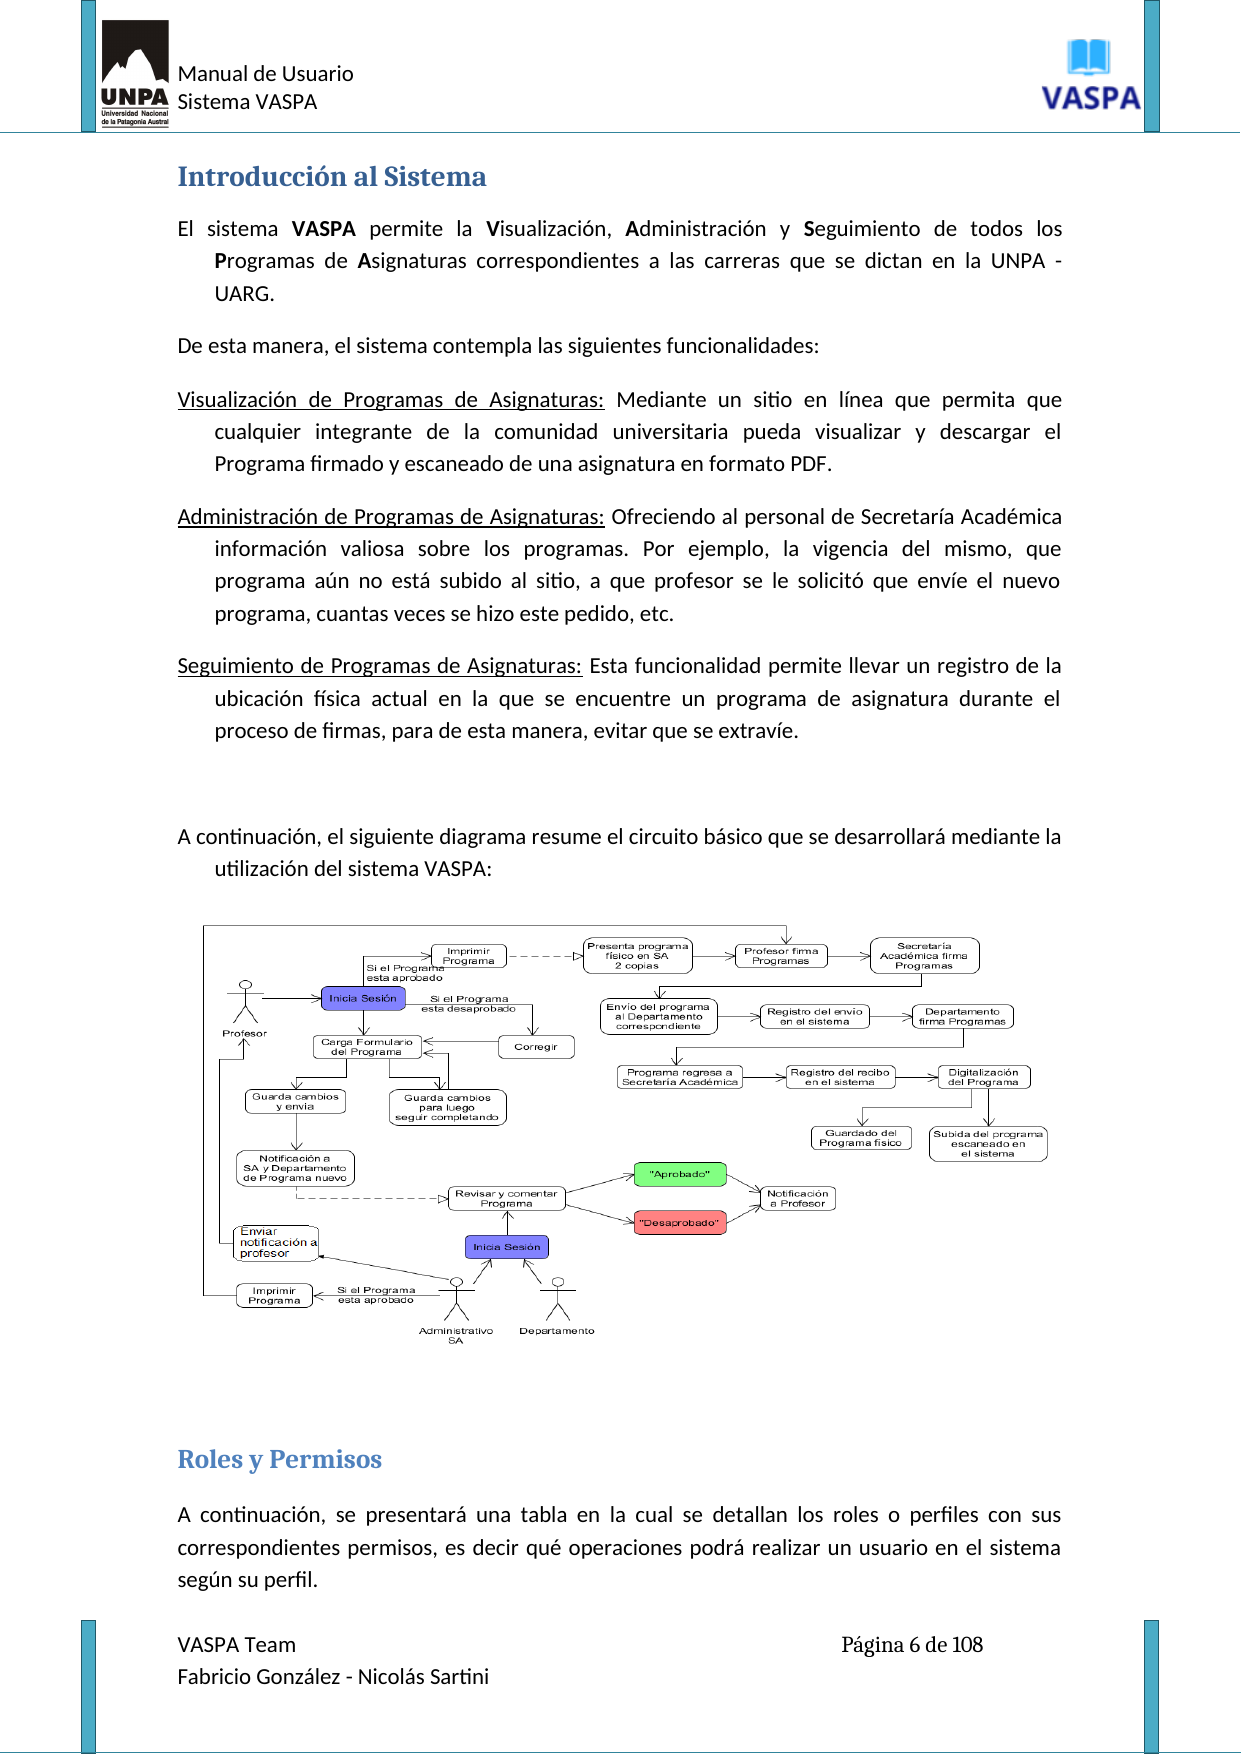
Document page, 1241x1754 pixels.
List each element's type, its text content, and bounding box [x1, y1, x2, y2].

text A continuación, el siguiente diagrama resume el circuito básico que se desarrollará mediante la utilización del sistema VASPA: [177, 822, 1063, 882]
text A continuación, se presentará una tabla en la cual se detallan los roles o perfiles con sus correspondientes permisos, es decir qué operaciones podrá realizar un usuario en el sistema según su perfil. [177, 1501, 1063, 1593]
text Administración de Programas de Asignaturas: Ofreciendo al personal de Secretaría Académica información valiosa sobre los programas. Por ejemplo, la vigencia del mismo, que programa aún no está subido al sitio, a que profesor se le solicitó que envíe el nuevo programa, cuantas veces se hizo este pedido, etc. [177, 502, 1063, 627]
text De esta manera, el sistema contempla las siguientes funcionalidades: [177, 332, 1063, 360]
picture [1036, 19, 1146, 129]
text Introducción al Sistema [177, 160, 1063, 193]
picture [177, 907, 1063, 1362]
text Visualización de Programas de Asignaturas: Mediante un sitio en línea que permita que cualquier integrante de la comunidad universitaria pueda visualizar y descargar el Programa firmado y escaneado de una asignatura en formato PDF. [177, 385, 1063, 477]
text El sistema VASPA permite la Visualización, Administración y Seguimiento de todos los Programas de Asignaturas correspondientes a las carreras que se dictan en la UNPA - UARG. [177, 214, 1063, 307]
text Seguimiento de Programas de Asignaturas: Esta funcionalidad permite llevar un registro de la ubicación física actual en la que se encuentre un programa de asignatura durante el proceso de firmas, para de esta manera, evitar que se extravíe. [177, 652, 1063, 744]
text Roles y Permisos [177, 1444, 1063, 1475]
picture [100, 18, 170, 129]
